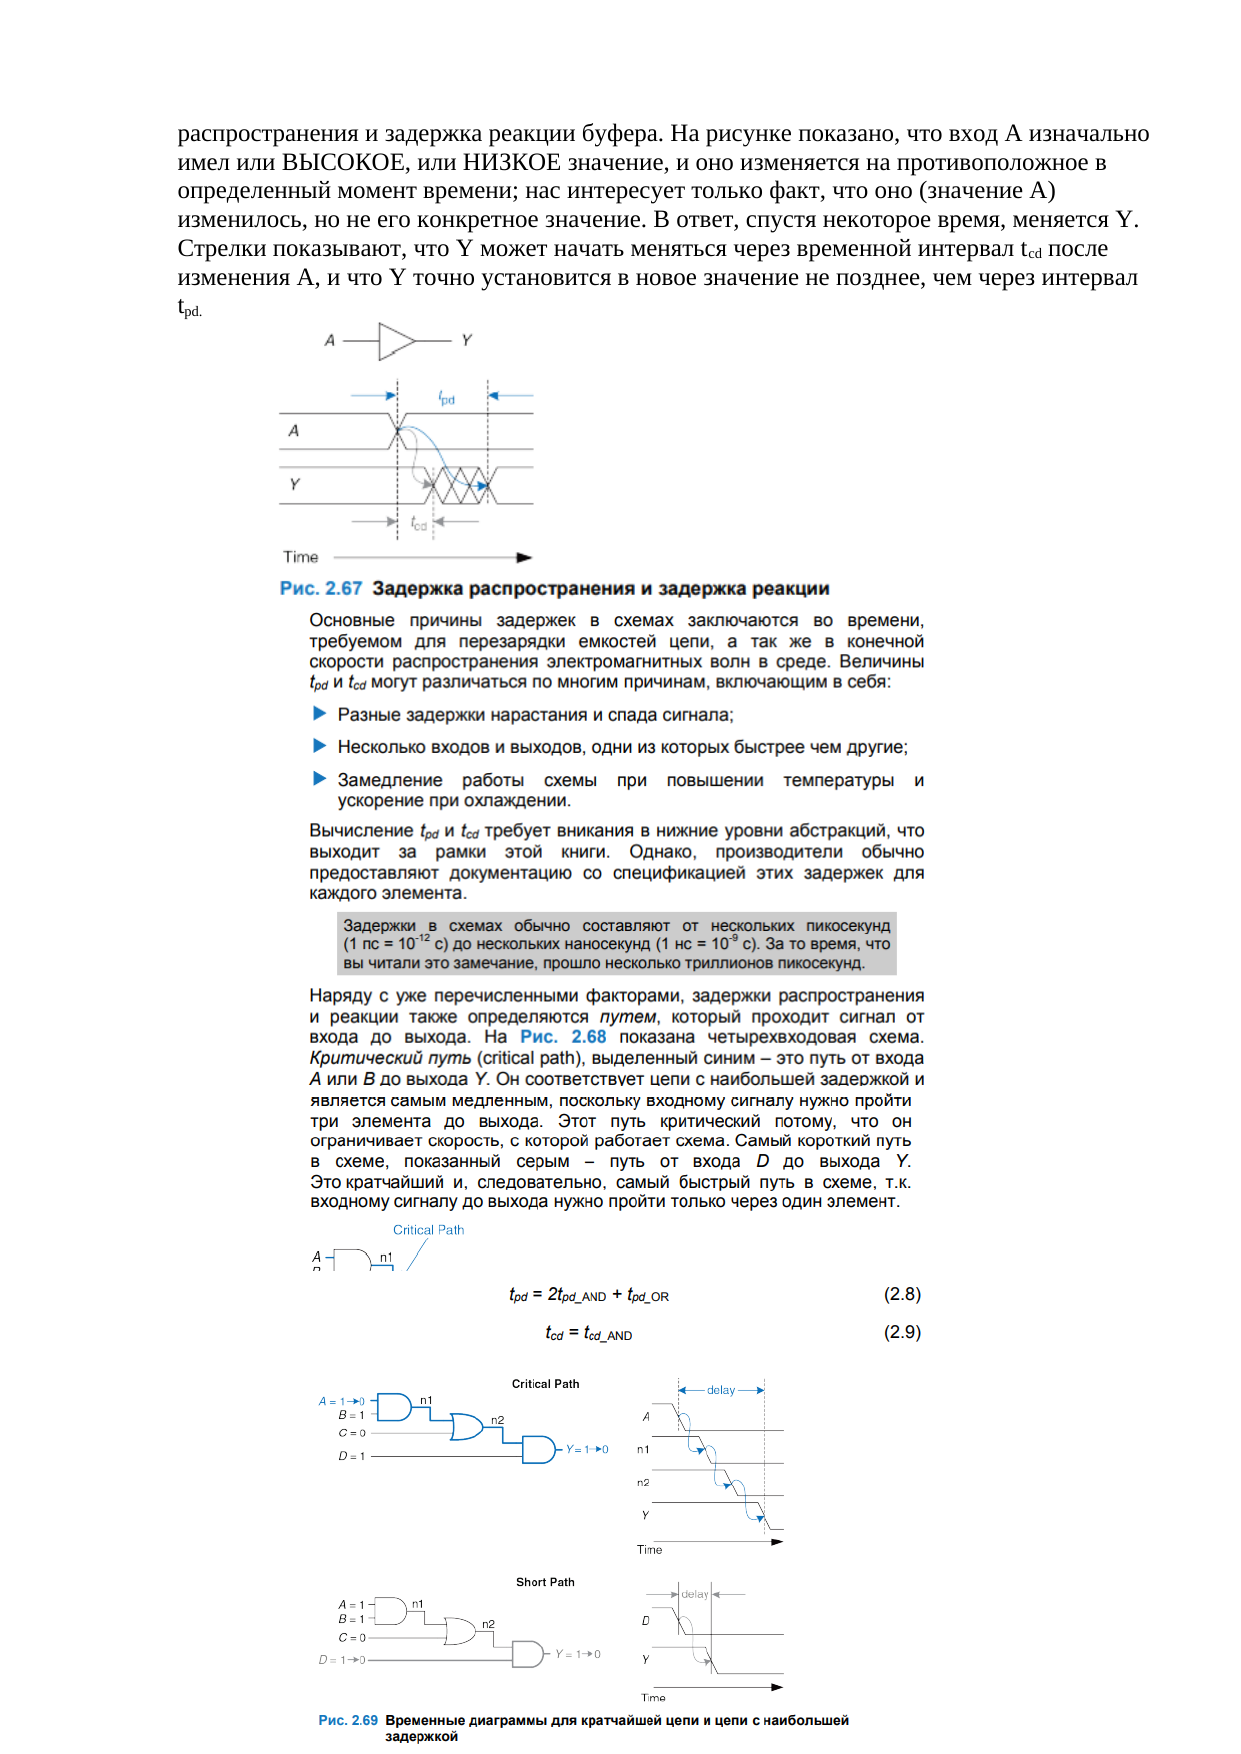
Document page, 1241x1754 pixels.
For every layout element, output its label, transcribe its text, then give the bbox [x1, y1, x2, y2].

picture [256, 320, 933, 1085]
picture [292, 1088, 932, 1750]
